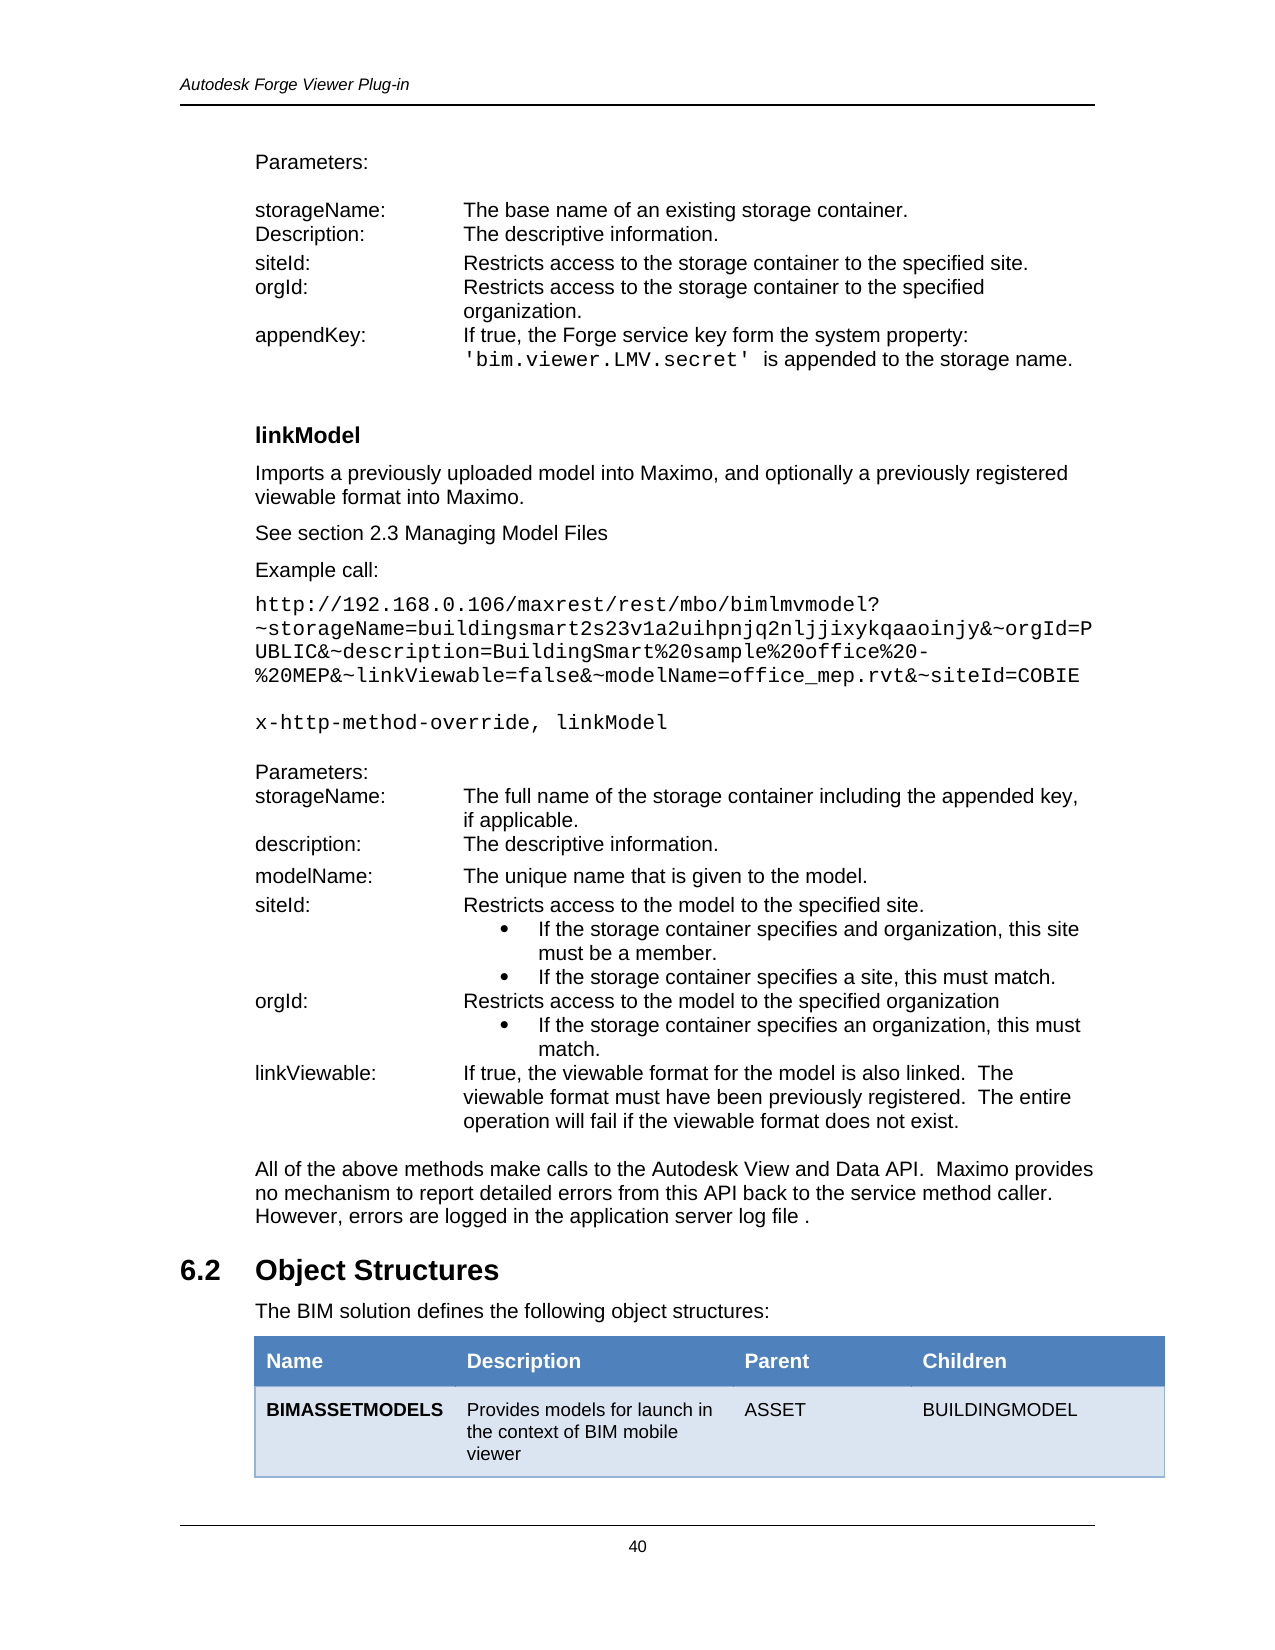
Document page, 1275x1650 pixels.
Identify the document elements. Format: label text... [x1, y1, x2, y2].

table_cell orgId: [244, 275, 452, 323]
table_cell description: [244, 832, 452, 863]
subtitle Object Structures [180, 1253, 1095, 1287]
text The BIM solution defines the following object structures: [255, 1299, 1095, 1323]
table_header storageName: [244, 198, 452, 222]
text Example call: [255, 557, 1095, 581]
table_cell siteId: [244, 251, 452, 275]
table_cell modelName: [244, 864, 452, 892]
text Parameters: [255, 150, 1095, 174]
table_cell siteId: [244, 893, 452, 988]
table_cell The unique name that is given to the model. [452, 864, 1106, 892]
table_cell BUILDINGMODEL [911, 1387, 1164, 1476]
text See section 2.3 Managing Model Files [255, 521, 1095, 545]
table_cell Restricts access to the storage container to the specified site. [452, 251, 1106, 275]
table_cell The descriptive information. [452, 222, 1106, 251]
text Parameters: [255, 760, 1095, 784]
table_cell BIMASSETMODELS [256, 1387, 455, 1476]
text x-http-method-override, linkModel [255, 712, 1095, 736]
table_header The full name of the storage container including the appended key, if applicable. [452, 784, 1106, 832]
table_cell Restricts access to the model to the specified organization If the storage container specifies an organization, this must match. [452, 989, 1106, 1061]
table_header Parent [734, 1337, 911, 1386]
table_cell If true, the viewable format for the model is also linked. The viewable format must have been previously registered. The entire operation will fail if the viewable format does not exist. [452, 1061, 1106, 1132]
table_cell Restricts access to the storage container to the specified organization. [452, 275, 1106, 323]
table_header storageName: [244, 784, 452, 832]
table_cell Provides models for launch in the context of BIM mobile viewer [455, 1387, 733, 1476]
table_cell linkViewable: [244, 1061, 452, 1132]
text Imports a previously uploaded model into Maximo, and optionally a previously registered viewable format into Maximo. [255, 461, 1095, 508]
table_cell appendKey: [244, 323, 452, 373]
text http://192.168.0.106/maxrest/rest/mbo/bimlmvmodel?~storageName=buildingsmart2s23v1a2uihpnjq2nljjixykqaaoinjy&~orgId=PUBLIC&~description=BuildingSmart%20sample%20office%20-%20MEP&~linkViewable=false&~modelName=office_mep.rvt&~siteId=COBIE [255, 594, 1095, 688]
table_cell If true, the Forge service key form the system property: 'bim.viewer.LMV.secret' is appended to the storage name. [452, 323, 1106, 373]
subtitle linkModel [255, 422, 1095, 448]
table_cell The descriptive information. [452, 832, 1106, 863]
table_header Children [912, 1337, 1164, 1386]
table_header Name [256, 1337, 455, 1386]
text All of the above methods make calls to the Autodesk View and Data API. Maximo provides no mechanism to report detailed errors from this API back to the service method caller. However, errors are logged in the application server log file . [255, 1156, 1095, 1228]
table_header The base name of an existing storage container. [452, 198, 1106, 222]
table_cell orgId: [244, 989, 452, 1061]
table_header Description [456, 1337, 733, 1386]
table_cell ASSET [733, 1387, 911, 1476]
table_cell Restricts access to the model to the specified site. If the storage container specifies and organization, this site must be a member. If the storage container specifies a site, this must match. [452, 893, 1106, 988]
table_cell Description: [244, 222, 452, 251]
